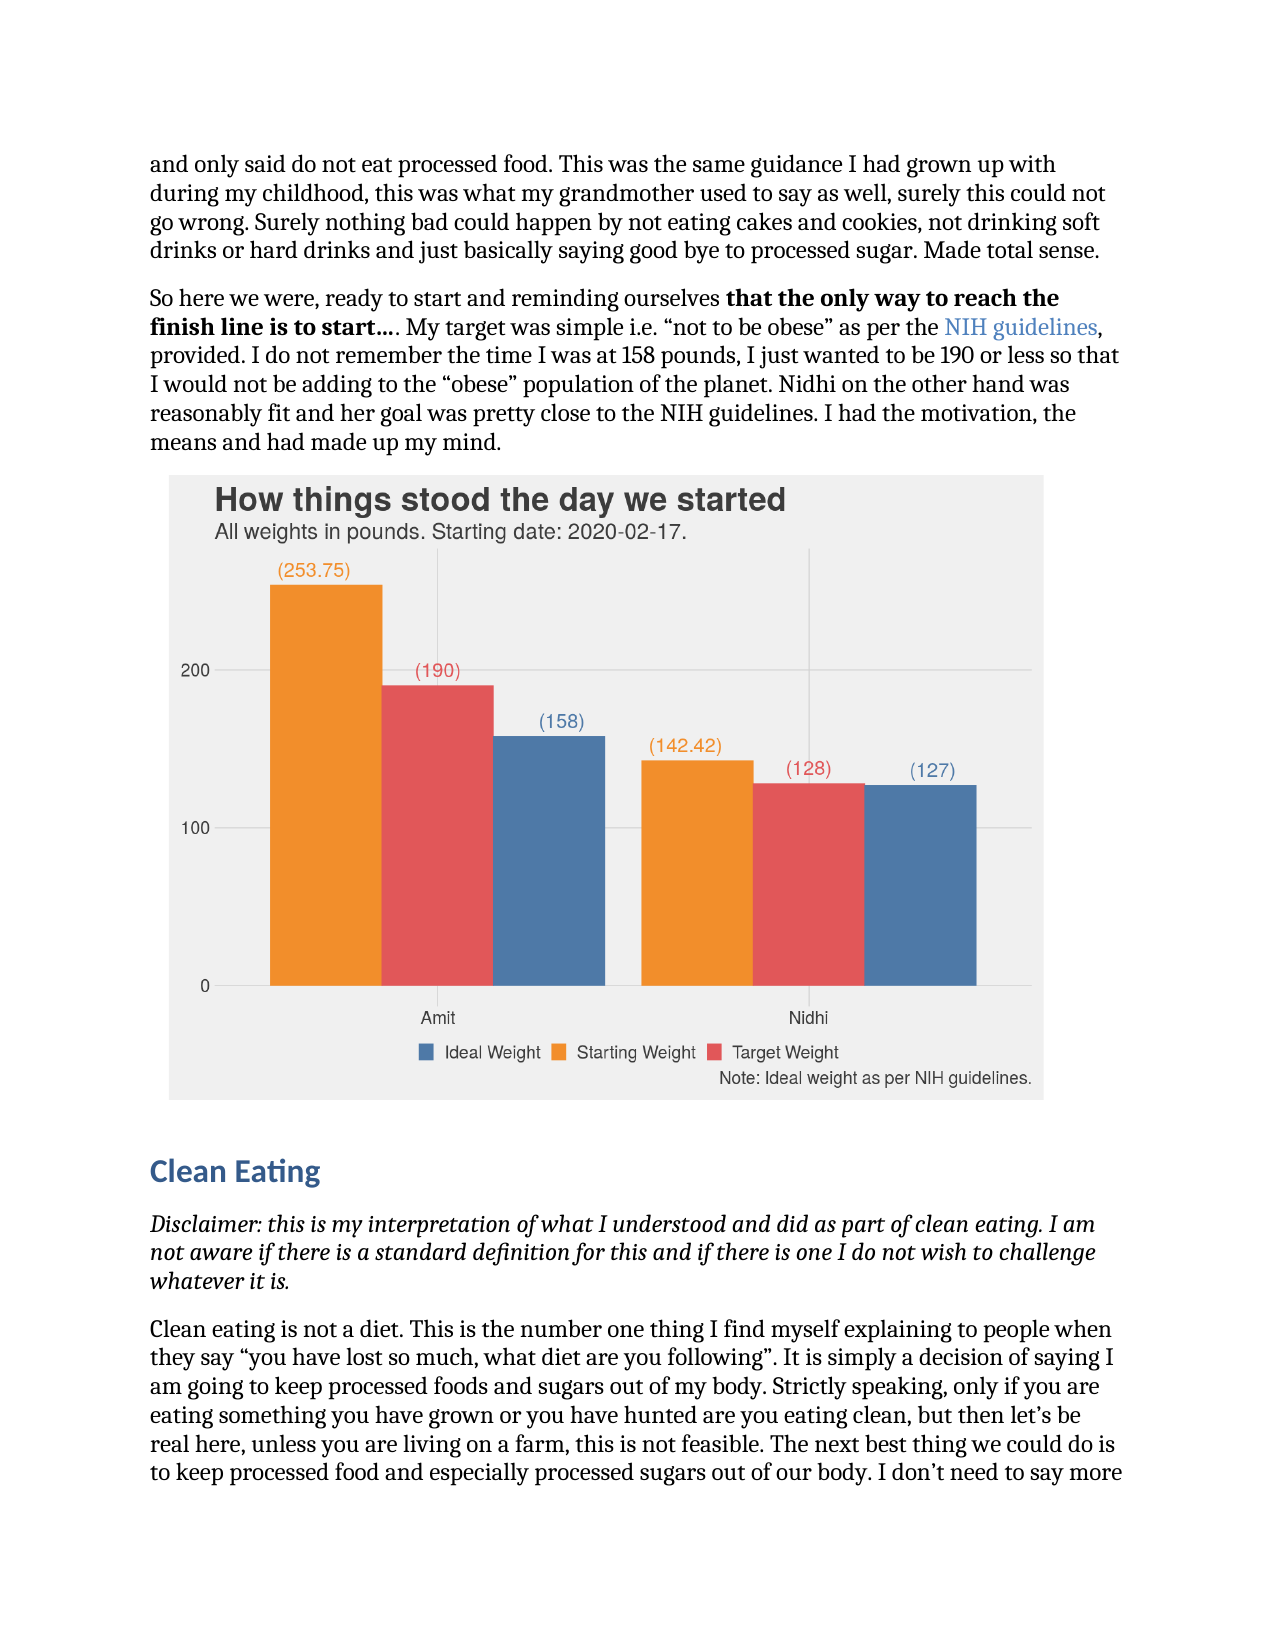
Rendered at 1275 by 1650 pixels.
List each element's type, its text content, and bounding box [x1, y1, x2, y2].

subtitle Clean Eating [150, 1150, 1125, 1191]
text Disclaimer: this is my interpretation of what I understood and did as part of clean eating. I am not aware if there is a standard definition for this and if there is one I do not wish to challenge whatever it is. [150, 1209, 1125, 1296]
text So here we were, ready to start and reminding ourselves that the only way to reach the finish line is to start…. My target was simple i.e. “not to be obese” as per the NIH guidelines, provided. I do not remember the time I was at 158 pounds, I just wanted to be 190 or less so that I would not be adding to the “obese” population of the planet. Nidhi on the other hand was reasonably fit and her goal was pretty close to the NIH guidelines. I had the motivation, the means and had made up my mind. [150, 284, 1125, 456]
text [150, 1314, 1125, 1487]
picture [168, 475, 1044, 1100]
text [150, 150, 1125, 265]
